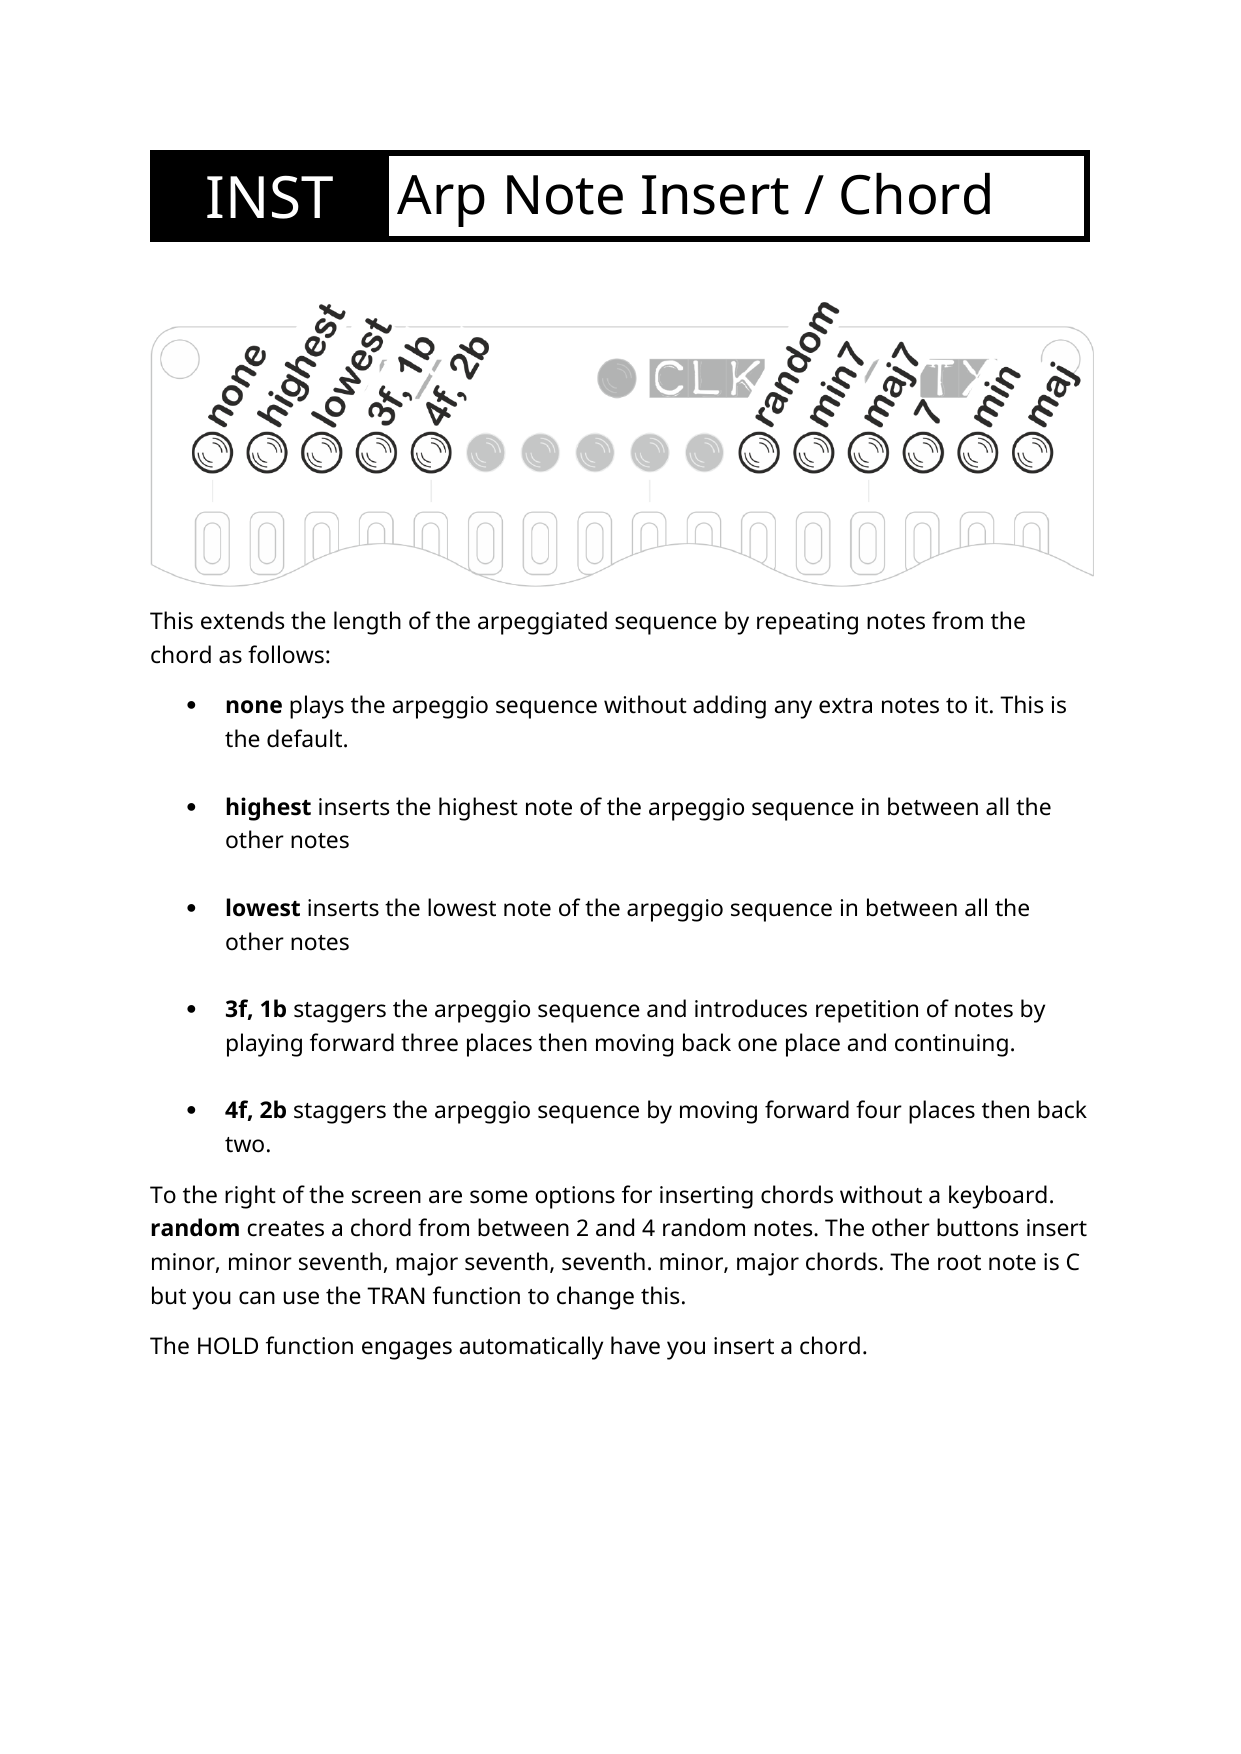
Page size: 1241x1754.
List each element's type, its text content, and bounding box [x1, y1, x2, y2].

text The HOLD function engages automatically have you insert a chord. [150, 1330, 1090, 1362]
list none plays the arpeggio sequence without adding any extra notes to it. This is the default. [187, 689, 1090, 754]
list highest inserts the highest note of the arpeggio sequence in between all the other notes [187, 791, 1090, 856]
list lowest inserts the lowest note of the arpeggio sequence in between all the other notes [187, 892, 1090, 957]
table_header INST [156, 156, 383, 236]
list 3f, 1b staggers the arpeggio sequence and introduces repetition of notes by playing forward three places then moving back one place and continuing. [187, 993, 1090, 1058]
picture [150, 292, 1094, 587]
text This extends the length of the arpeggiated sequence by repeating notes from the chord as follows: [150, 605, 1090, 670]
list 4f, 2b staggers the arpeggio sequence by moving forward four places then back two. [187, 1094, 1090, 1159]
text To the right of the screen are some options for inserting chords without a keyboard. random creates a chord from between 2 and 4 random notes. The other buttons insert minor, minor seventh, major seventh, seventh. minor, major chords. The root note is C but you can use the TRAN function to change this. [150, 1179, 1090, 1311]
table_header Arp Note Insert / Chord [389, 156, 1084, 236]
